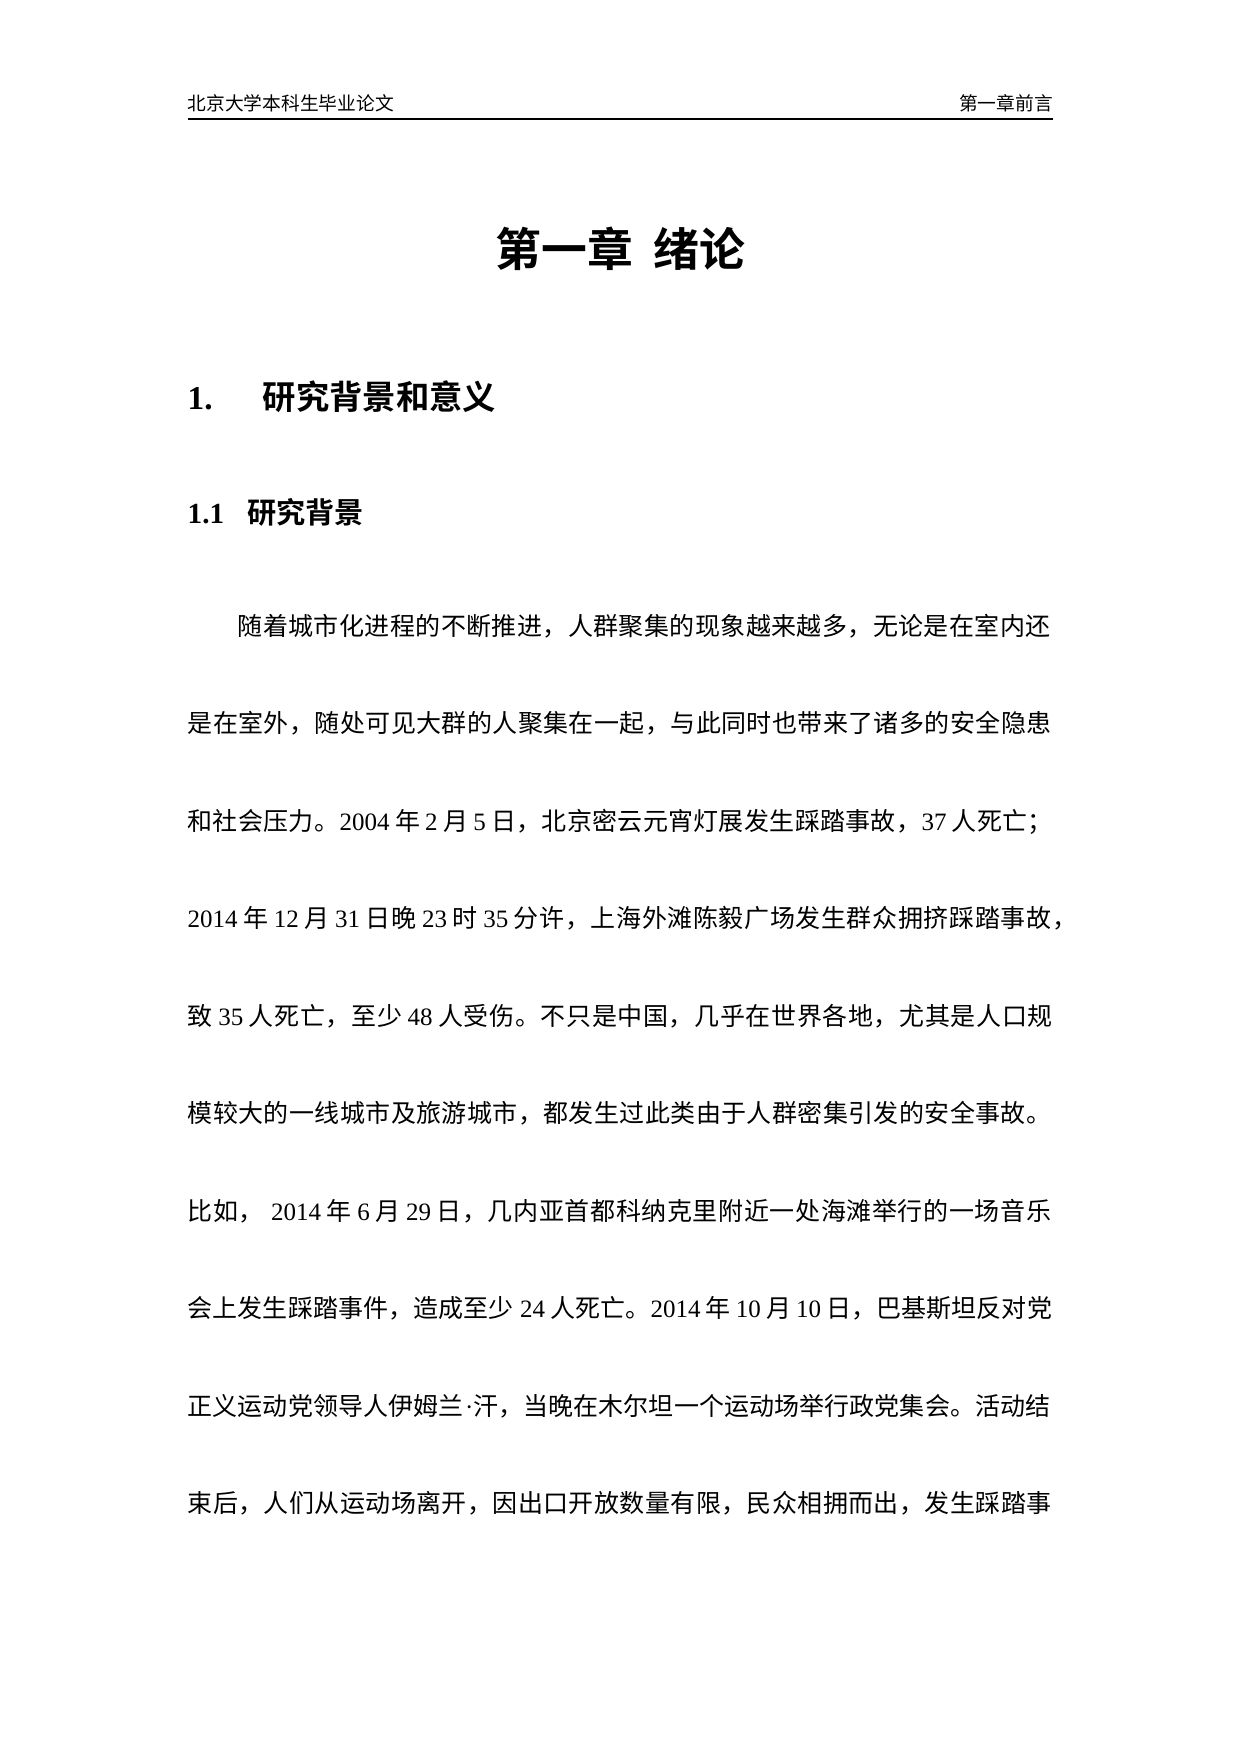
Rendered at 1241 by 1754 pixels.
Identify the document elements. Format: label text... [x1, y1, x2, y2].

subtitle 研究背景 [187, 478, 1053, 543]
subtitle 研究背景和意义 [187, 362, 1053, 427]
subtitle 第一章 绪论 [187, 197, 1053, 295]
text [187, 592, 1053, 1534]
